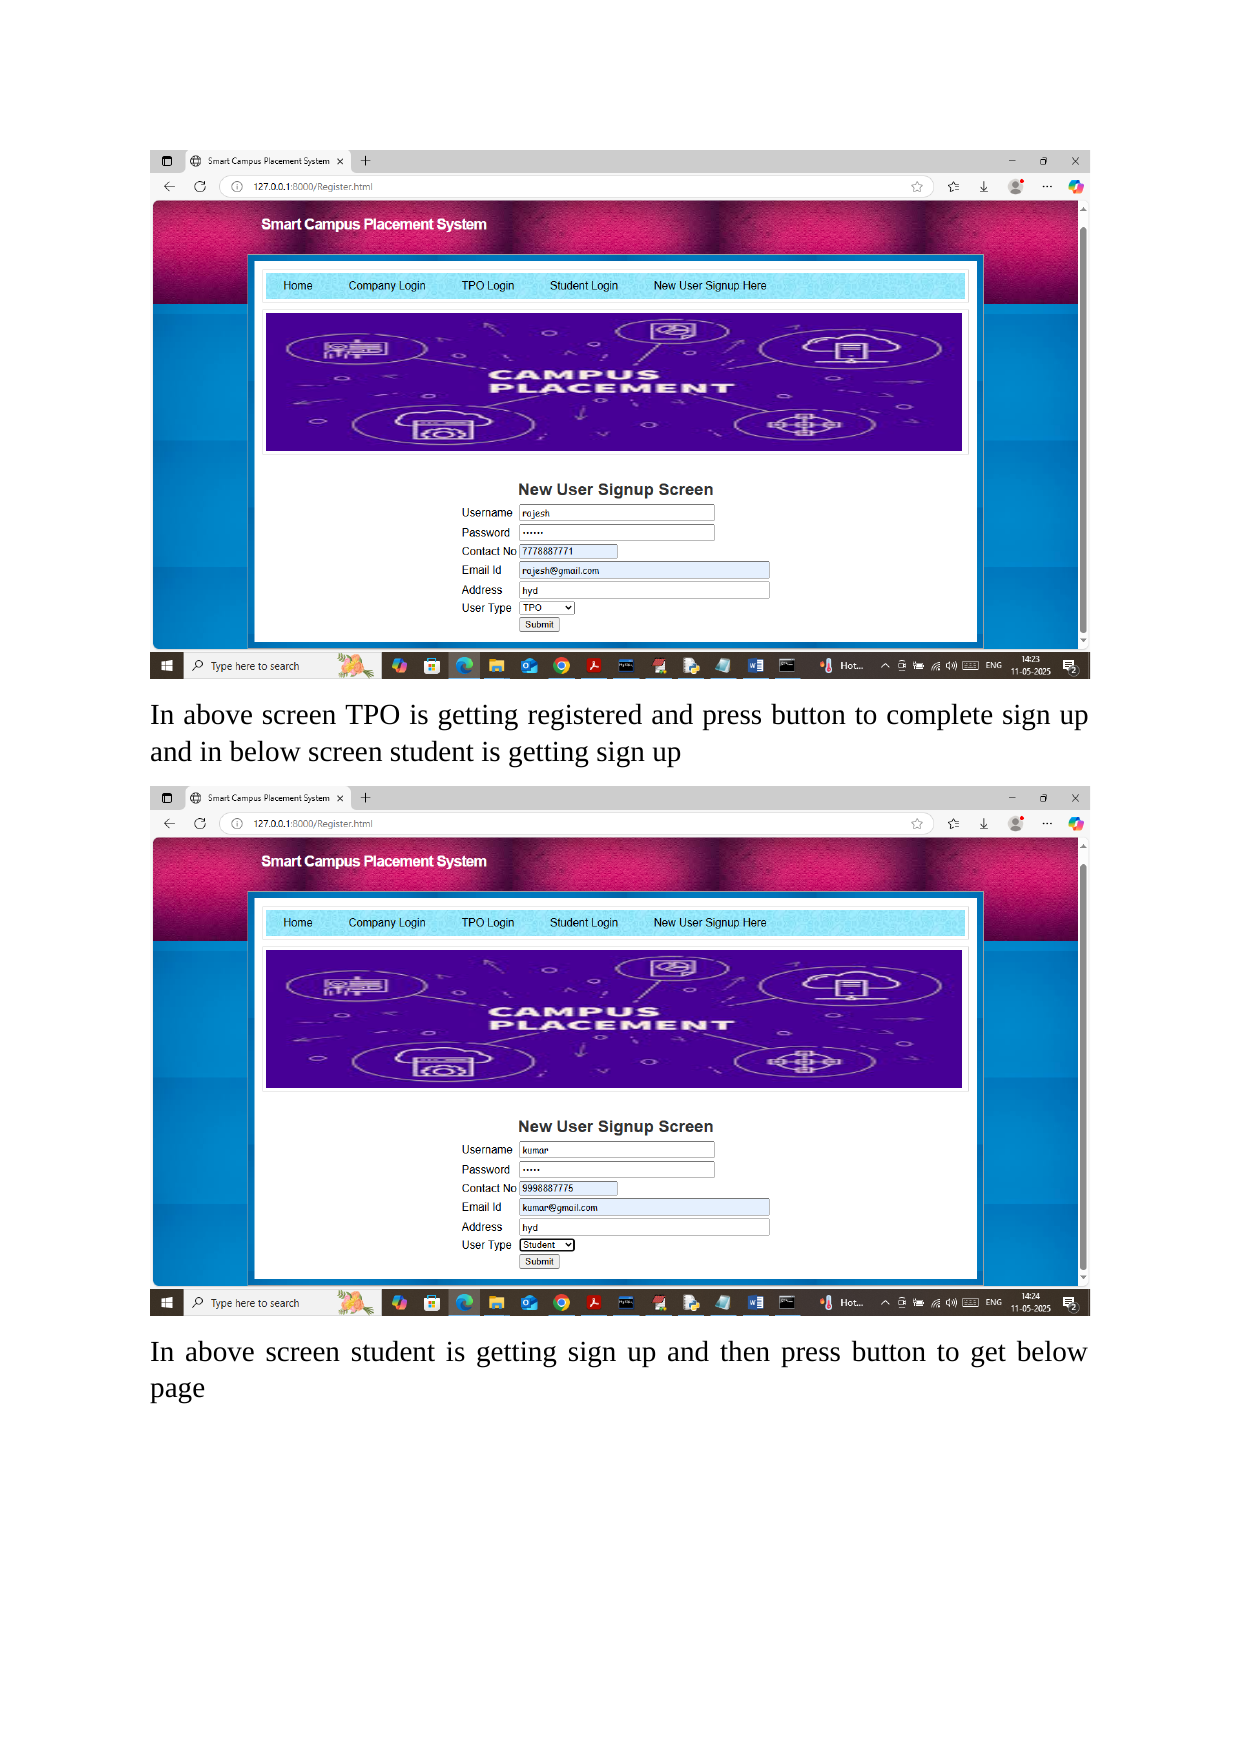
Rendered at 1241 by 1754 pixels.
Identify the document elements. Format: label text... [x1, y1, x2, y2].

text In above screen student is getting sign up and then press button to get below page [150, 1334, 1090, 1404]
text In above screen TPO is getting registered and press button to complete sign up and in below screen student is getting sign up [150, 697, 1090, 767]
picture [150, 786, 1091, 1316]
picture [150, 150, 1091, 679]
